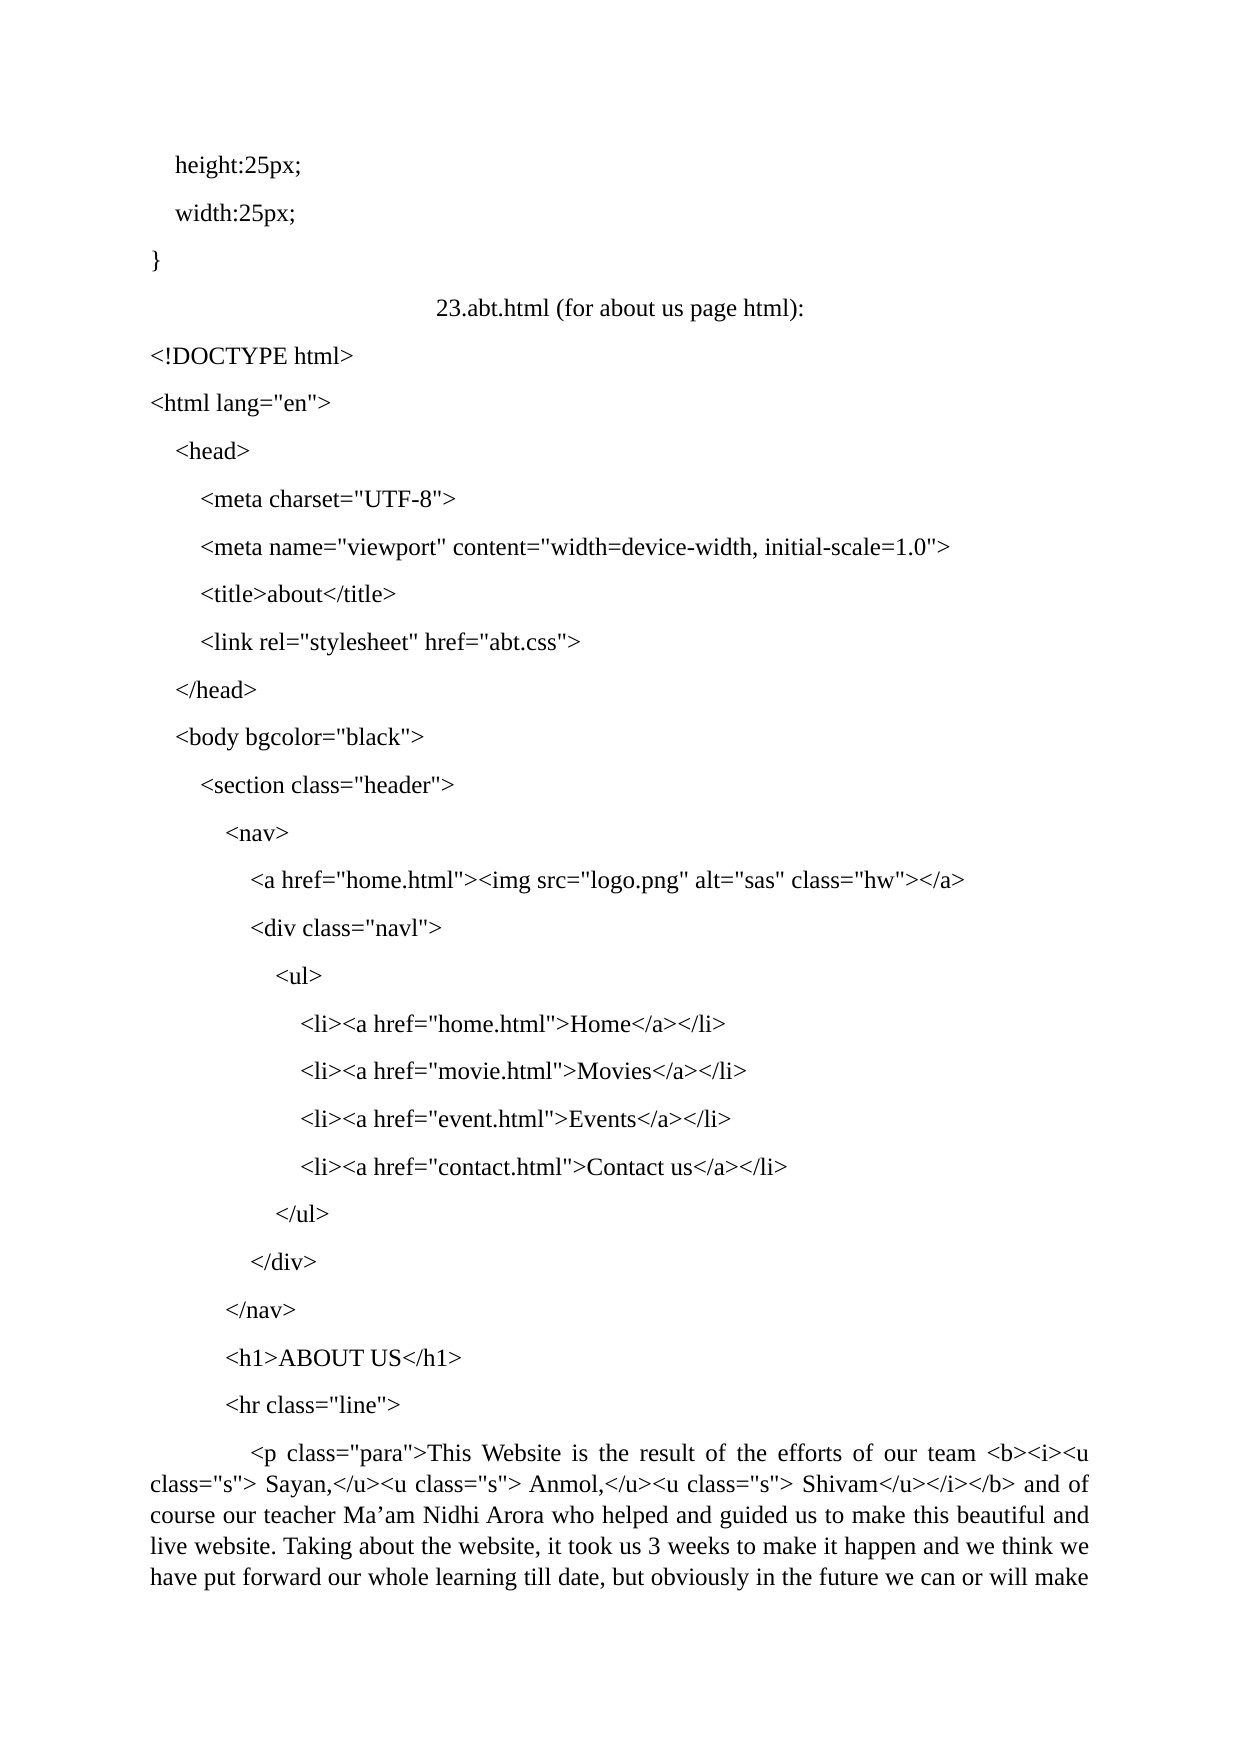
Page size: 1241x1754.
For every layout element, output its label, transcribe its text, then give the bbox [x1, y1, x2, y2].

text </div> [150, 1247, 1090, 1276]
text </nav> [150, 1295, 1090, 1324]
text width:25px; [150, 198, 1090, 226]
text <ul> [150, 961, 1090, 990]
text 23.abt.html (for about us page html): [150, 293, 1090, 322]
text <li><a href="movie.html">Movies</a></li> [150, 1056, 1090, 1085]
text <meta name="viewport" content="width=device-width, initial-scale=1.0"> [150, 532, 1090, 560]
text <body bgcolor="black"> [150, 722, 1090, 751]
text <html lang="en"> [150, 388, 1090, 417]
text <section class="header"> [150, 770, 1090, 799]
text </head> [150, 675, 1090, 703]
text <link rel="stylesheet" href="abt.css"> [150, 627, 1090, 656]
text <head> [150, 436, 1090, 465]
text <hr class="line"> [150, 1390, 1090, 1419]
text <title>about</title> [150, 579, 1090, 608]
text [150, 1438, 1090, 1591]
text <nav> [150, 818, 1090, 847]
text <li><a href="home.html">Home</a></li> [150, 1009, 1090, 1037]
text } [150, 245, 1090, 274]
text <h1>ABOUT US</h1> [150, 1343, 1090, 1371]
text <a href="home.html"><img src="logo.png" alt="sas" class="hw"></a> [150, 866, 1090, 894]
text <li><a href="event.html">Events</a></li> [150, 1104, 1090, 1133]
text height:25px; [150, 150, 1090, 179]
text <meta charset="UTF-8"> [150, 484, 1090, 513]
text <div class="navl"> [150, 913, 1090, 942]
text <li><a href="contact.html">Contact us</a></li> [150, 1152, 1090, 1181]
text <!DOCTYPE html> [150, 341, 1090, 369]
text </ul> [150, 1199, 1090, 1228]
